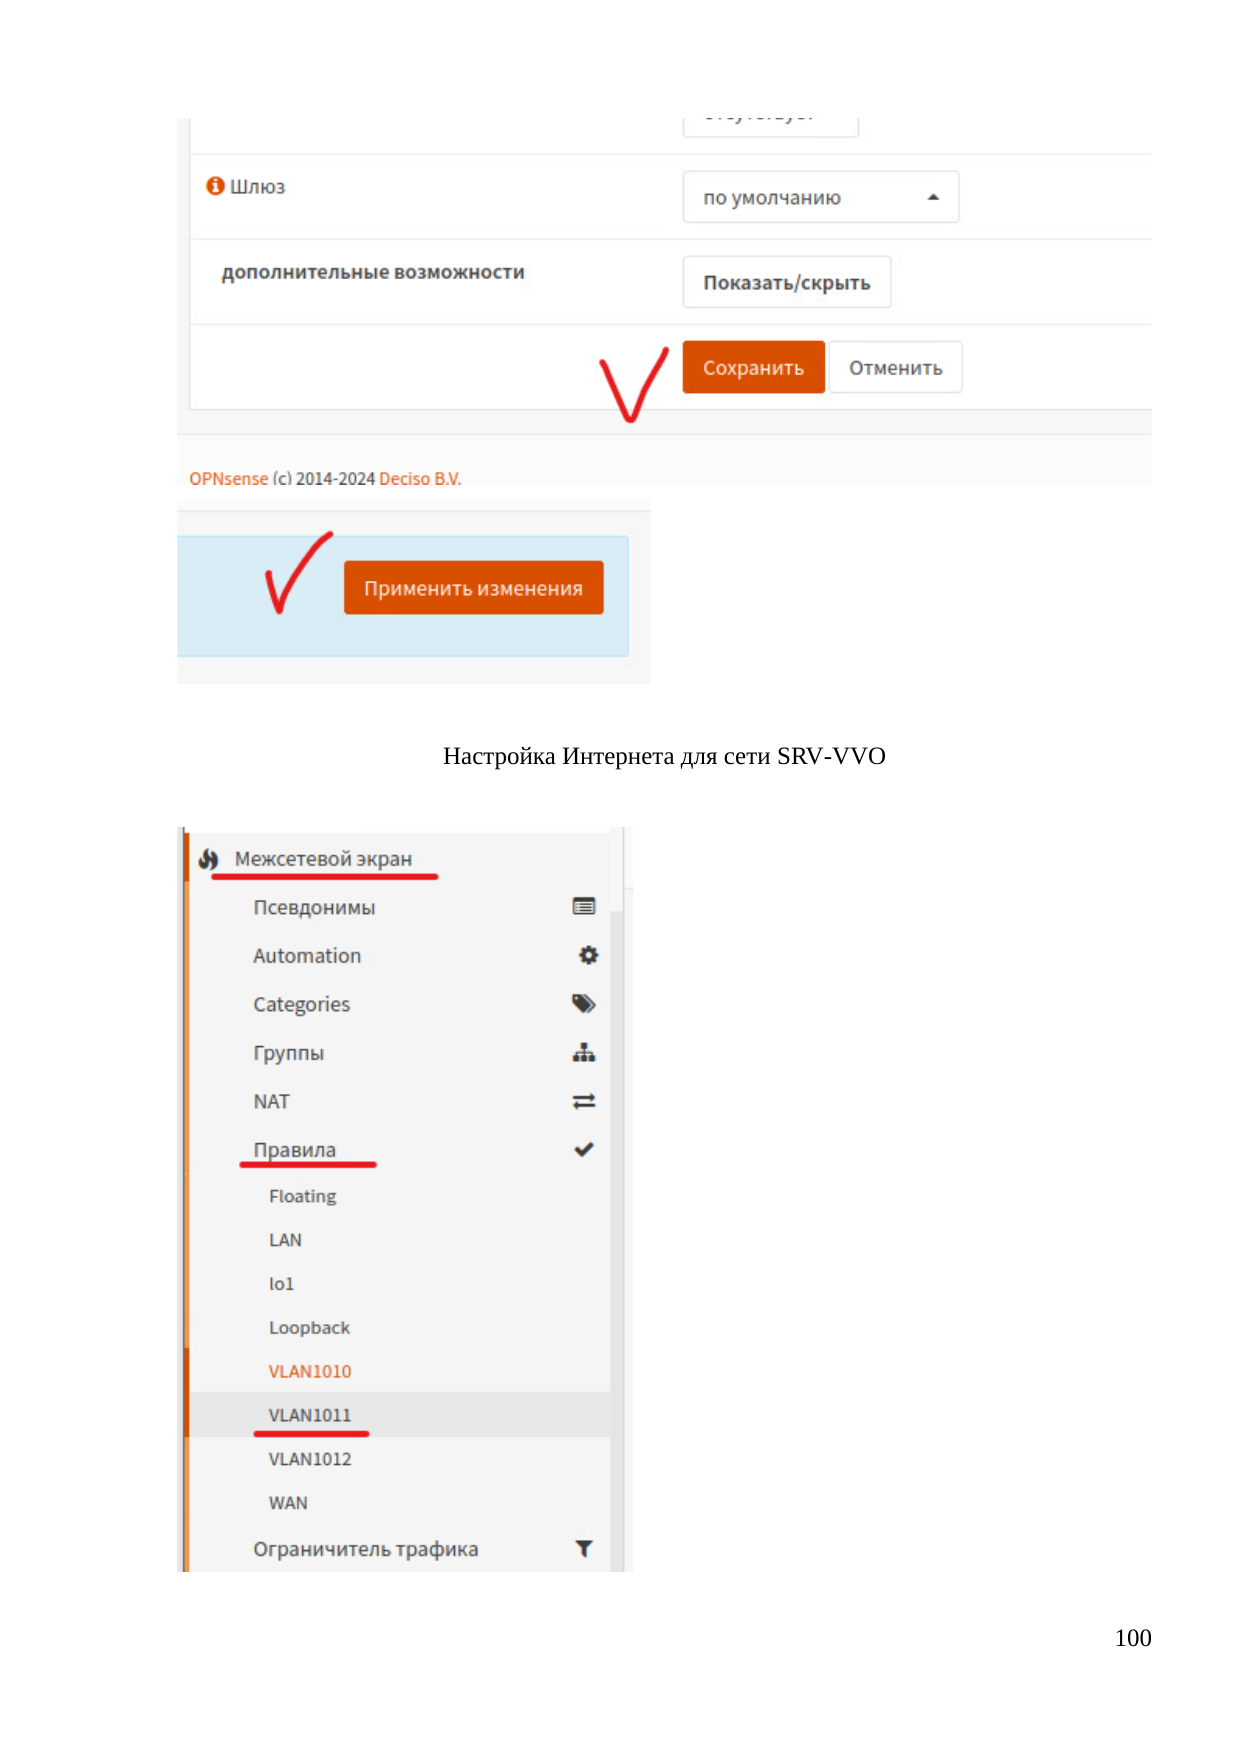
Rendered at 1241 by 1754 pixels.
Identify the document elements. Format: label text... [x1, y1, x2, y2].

picture [177, 499, 651, 684]
text Настройка Интернета для сети SRV-VVO [177, 741, 1152, 770]
picture [177, 118, 1152, 485]
picture [177, 827, 634, 1572]
